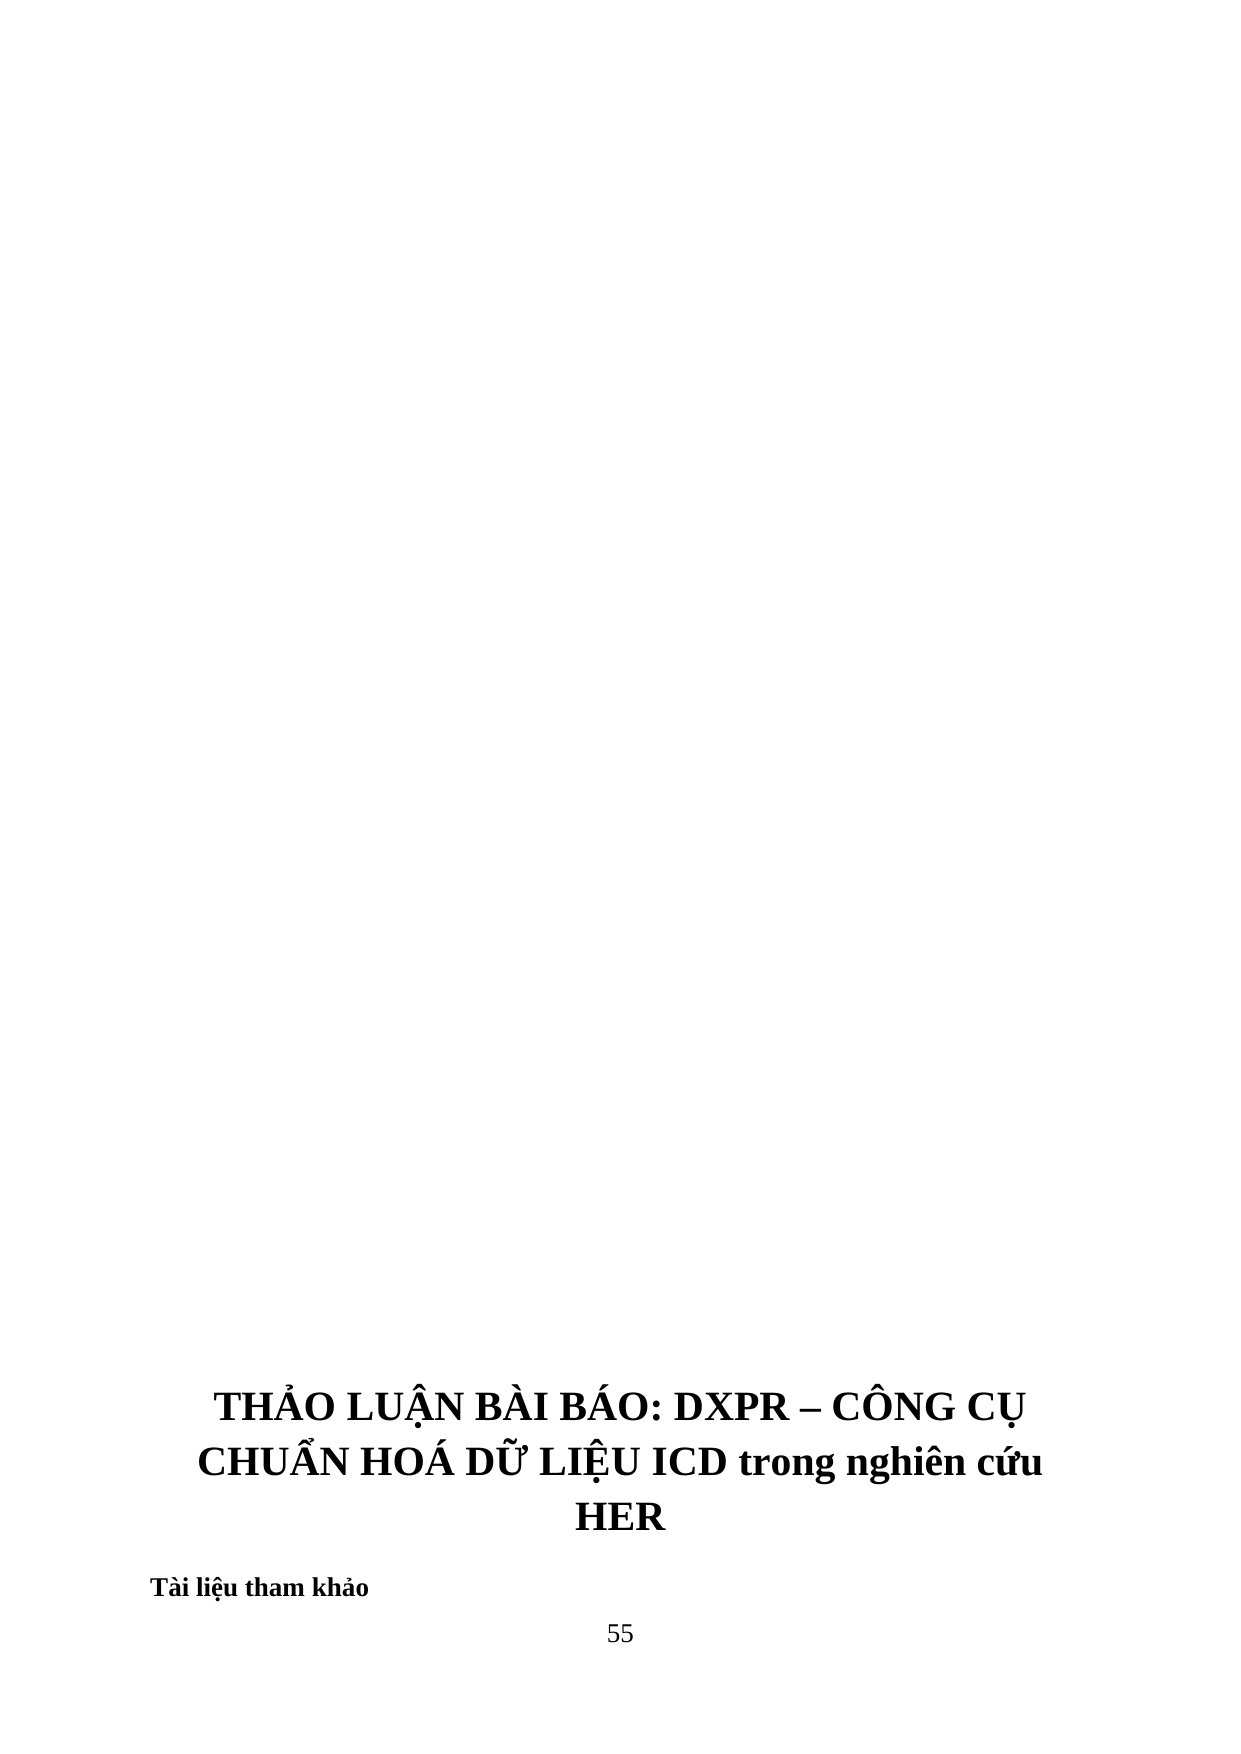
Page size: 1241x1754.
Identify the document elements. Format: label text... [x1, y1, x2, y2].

subtitle THẢO LUẬN BÀI BÁO: DXPR – CÔNG CỤ CHUẨN HOÁ DỮ LIỆU ICD trong nghiên cứu HER [150, 1381, 1090, 1539]
text Tài liệu tham khảo [150, 1572, 1090, 1603]
